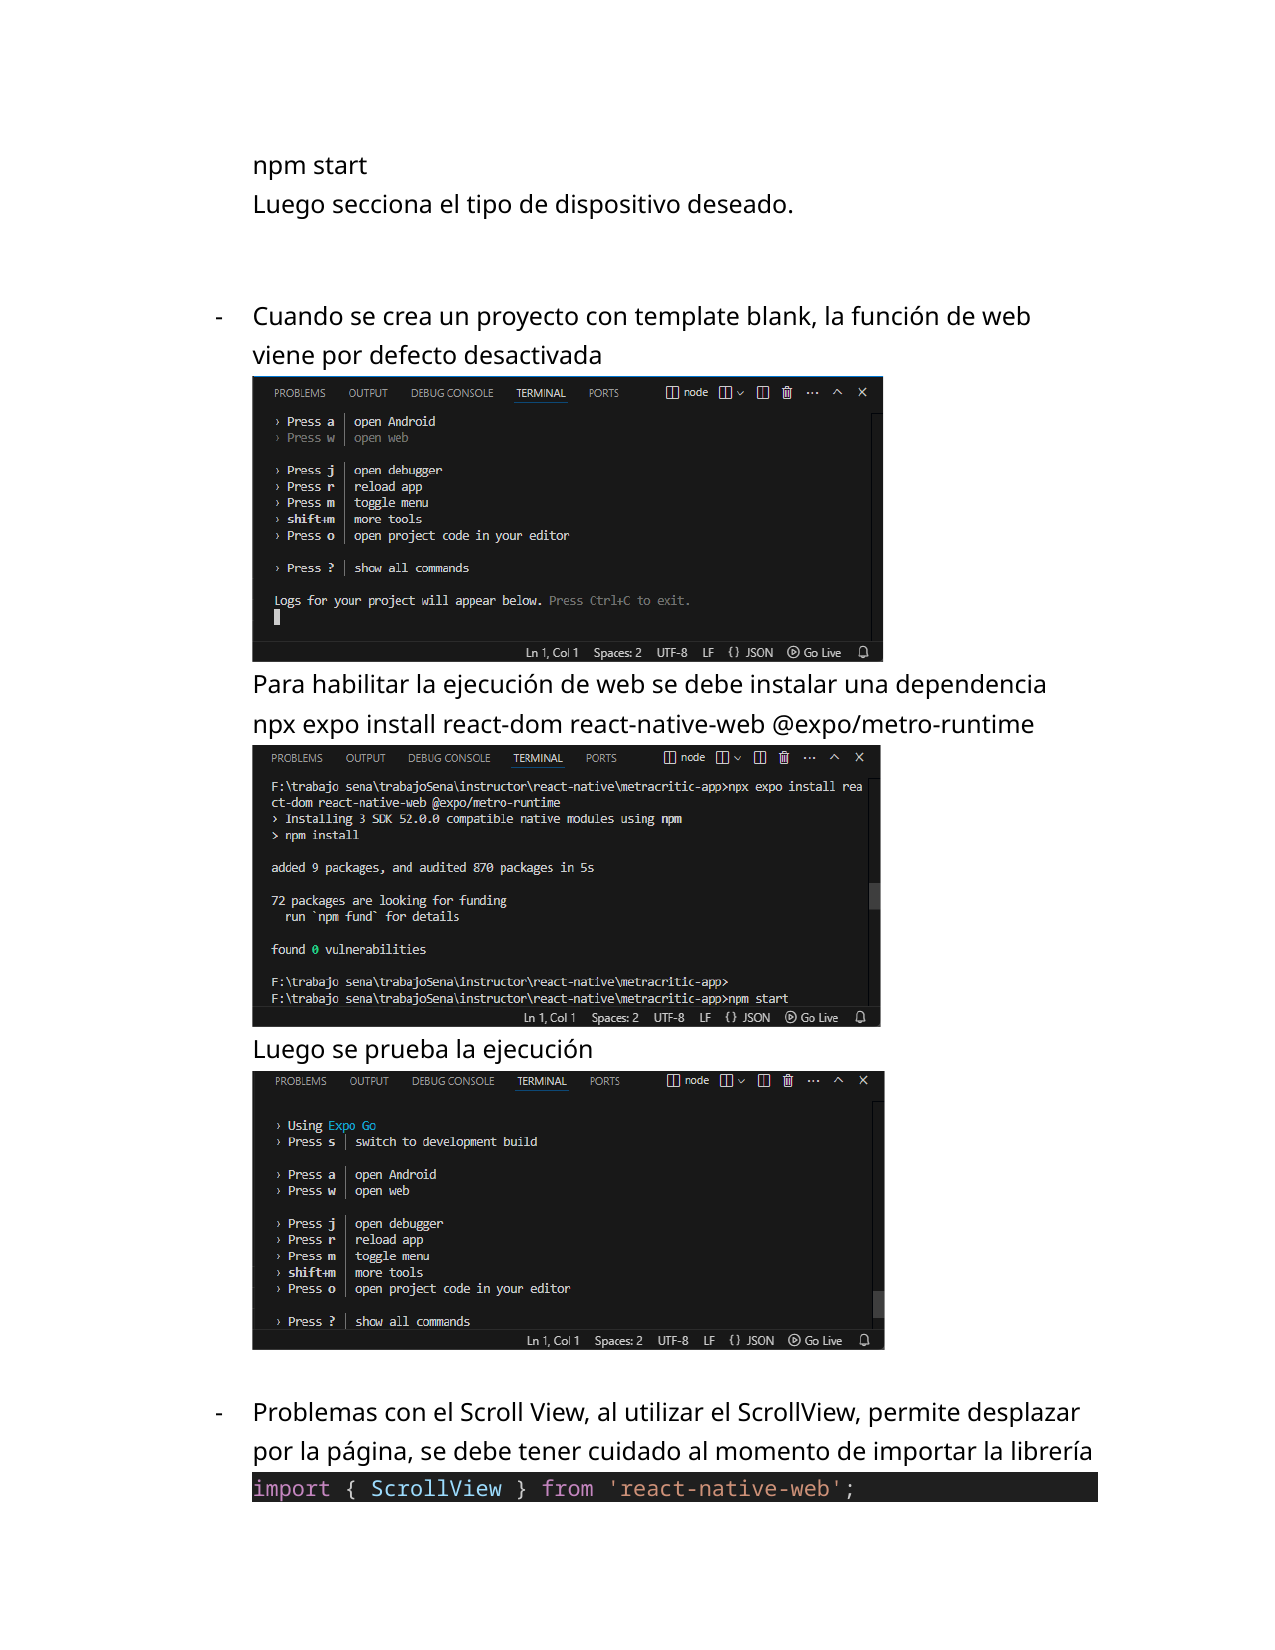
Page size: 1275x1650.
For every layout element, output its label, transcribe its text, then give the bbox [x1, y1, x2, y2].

picture [252, 745, 881, 1027]
list Para habilitar la ejecución de web se debe instalar una dependencia [252, 667, 1098, 701]
list npx expo install react-dom react-native-web @expo/metro-runtime [252, 706, 1098, 740]
picture [252, 1071, 885, 1350]
picture [252, 376, 884, 662]
list Luego se prueba la ejecución [252, 1032, 1098, 1066]
list npm start [252, 148, 1098, 182]
list Problemas con el Scroll View, al utilizar el ScrollView, permite desplazar por la página, se debe tener cuidado al momento de importar la librería [215, 1394, 1098, 1467]
list Luego secciona el tipo de dispositivo deseado. [252, 187, 1098, 221]
list import { ScrollView } from 'react-native-web'; [252, 1472, 1098, 1502]
